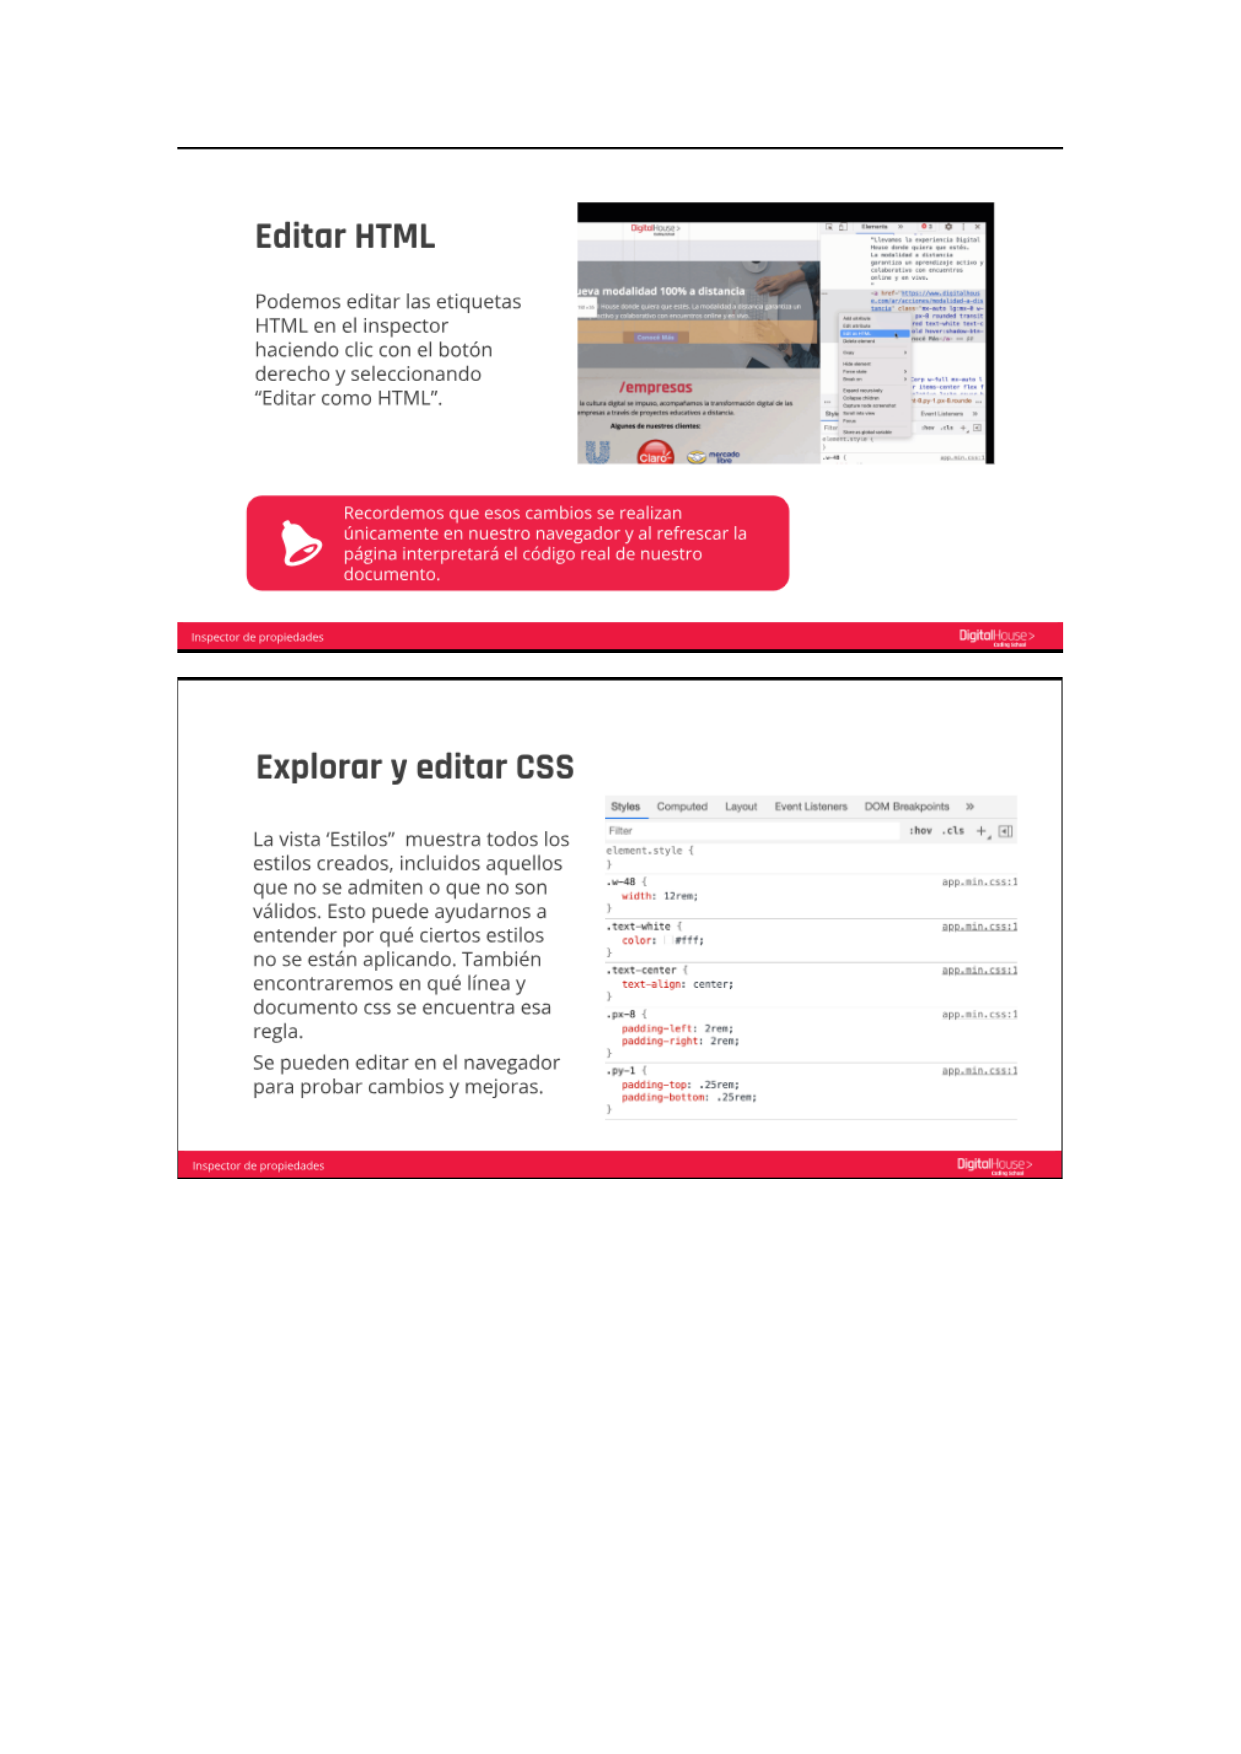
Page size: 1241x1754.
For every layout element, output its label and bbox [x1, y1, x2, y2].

picture [177, 677, 1064, 1179]
picture [177, 147, 1064, 653]
